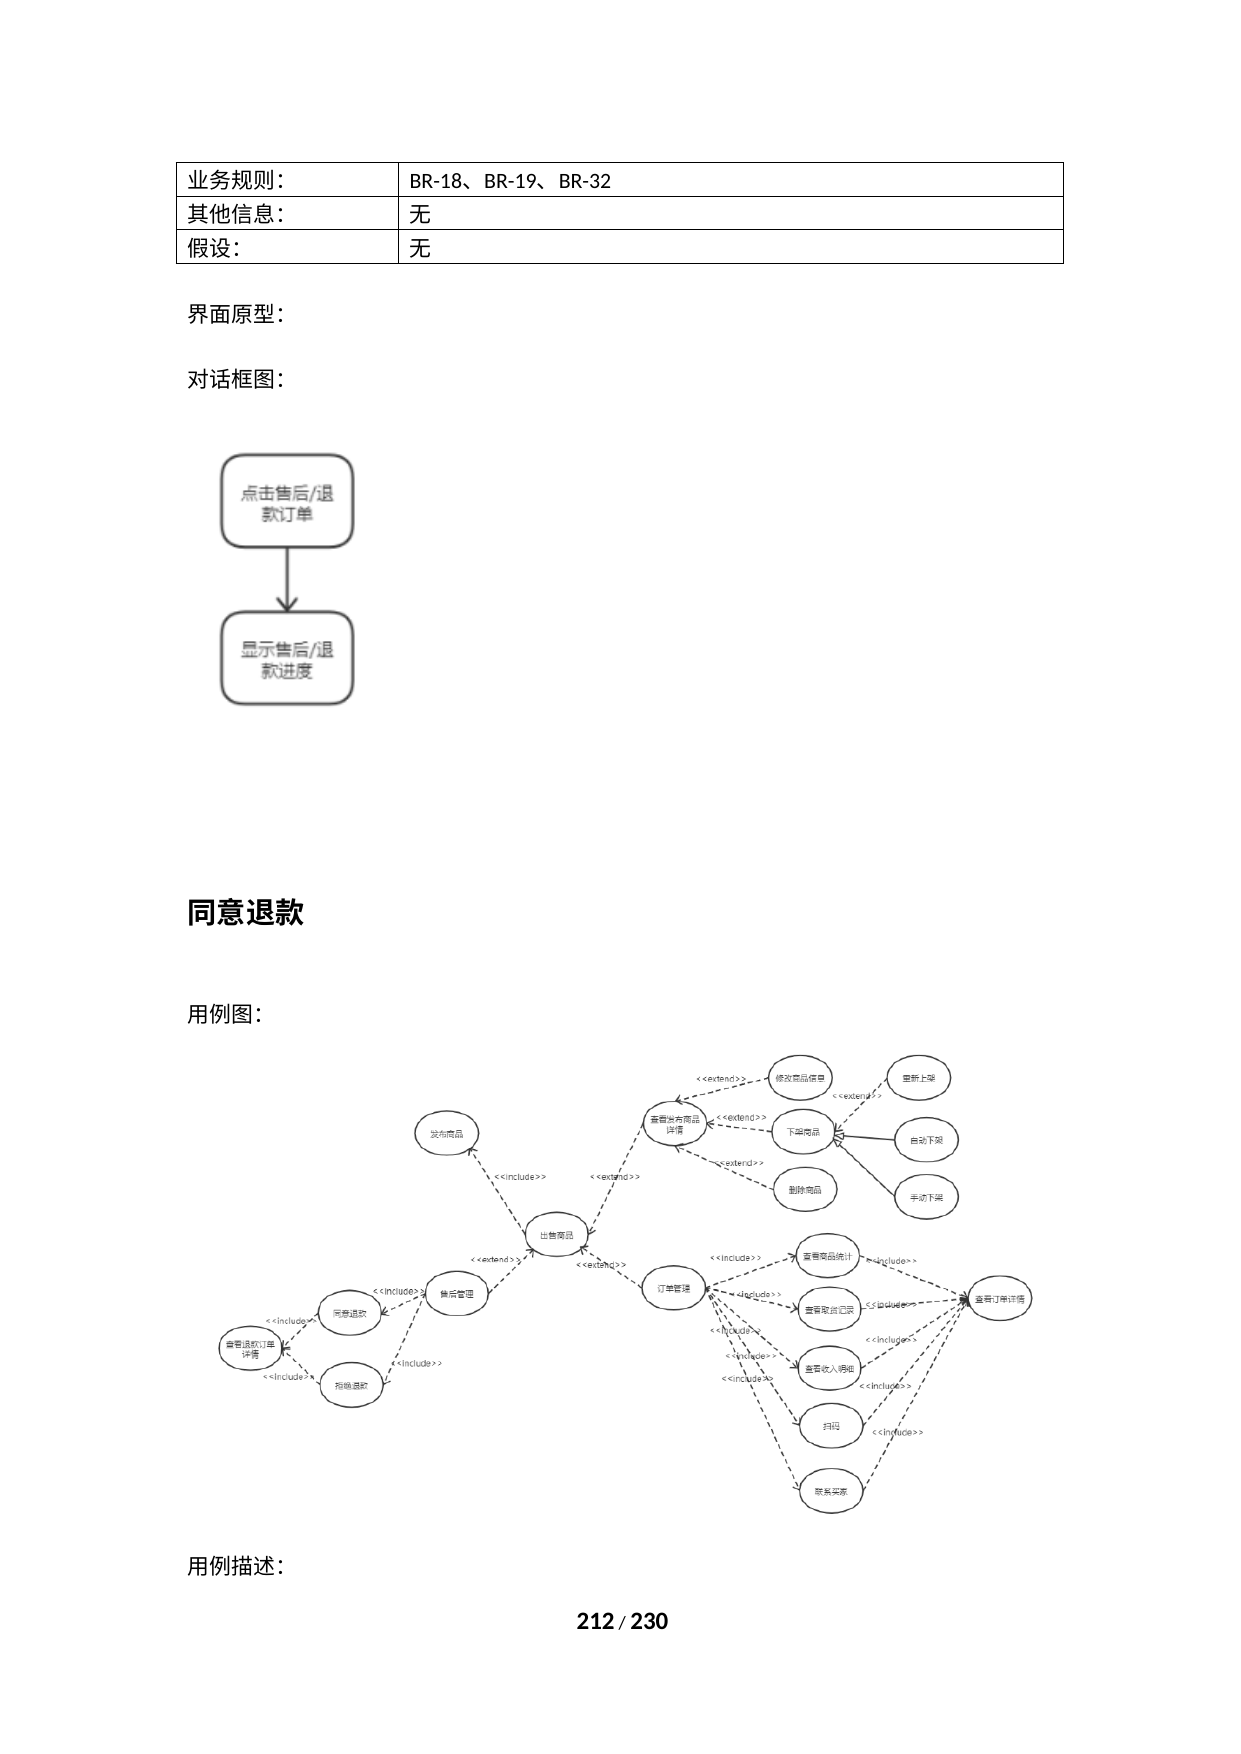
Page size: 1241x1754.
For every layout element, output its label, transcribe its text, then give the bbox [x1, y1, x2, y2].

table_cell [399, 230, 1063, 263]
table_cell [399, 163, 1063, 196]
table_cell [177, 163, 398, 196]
text 对话框图： [187, 361, 1053, 394]
picture [187, 409, 416, 736]
picture [187, 1028, 1053, 1529]
subtitle 同意退款 [187, 878, 1053, 943]
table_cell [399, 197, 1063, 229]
text 用例描述： [187, 1549, 1053, 1581]
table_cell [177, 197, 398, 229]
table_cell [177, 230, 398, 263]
text 界面原型： [187, 296, 1053, 329]
text 用例图： [187, 996, 1053, 1028]
